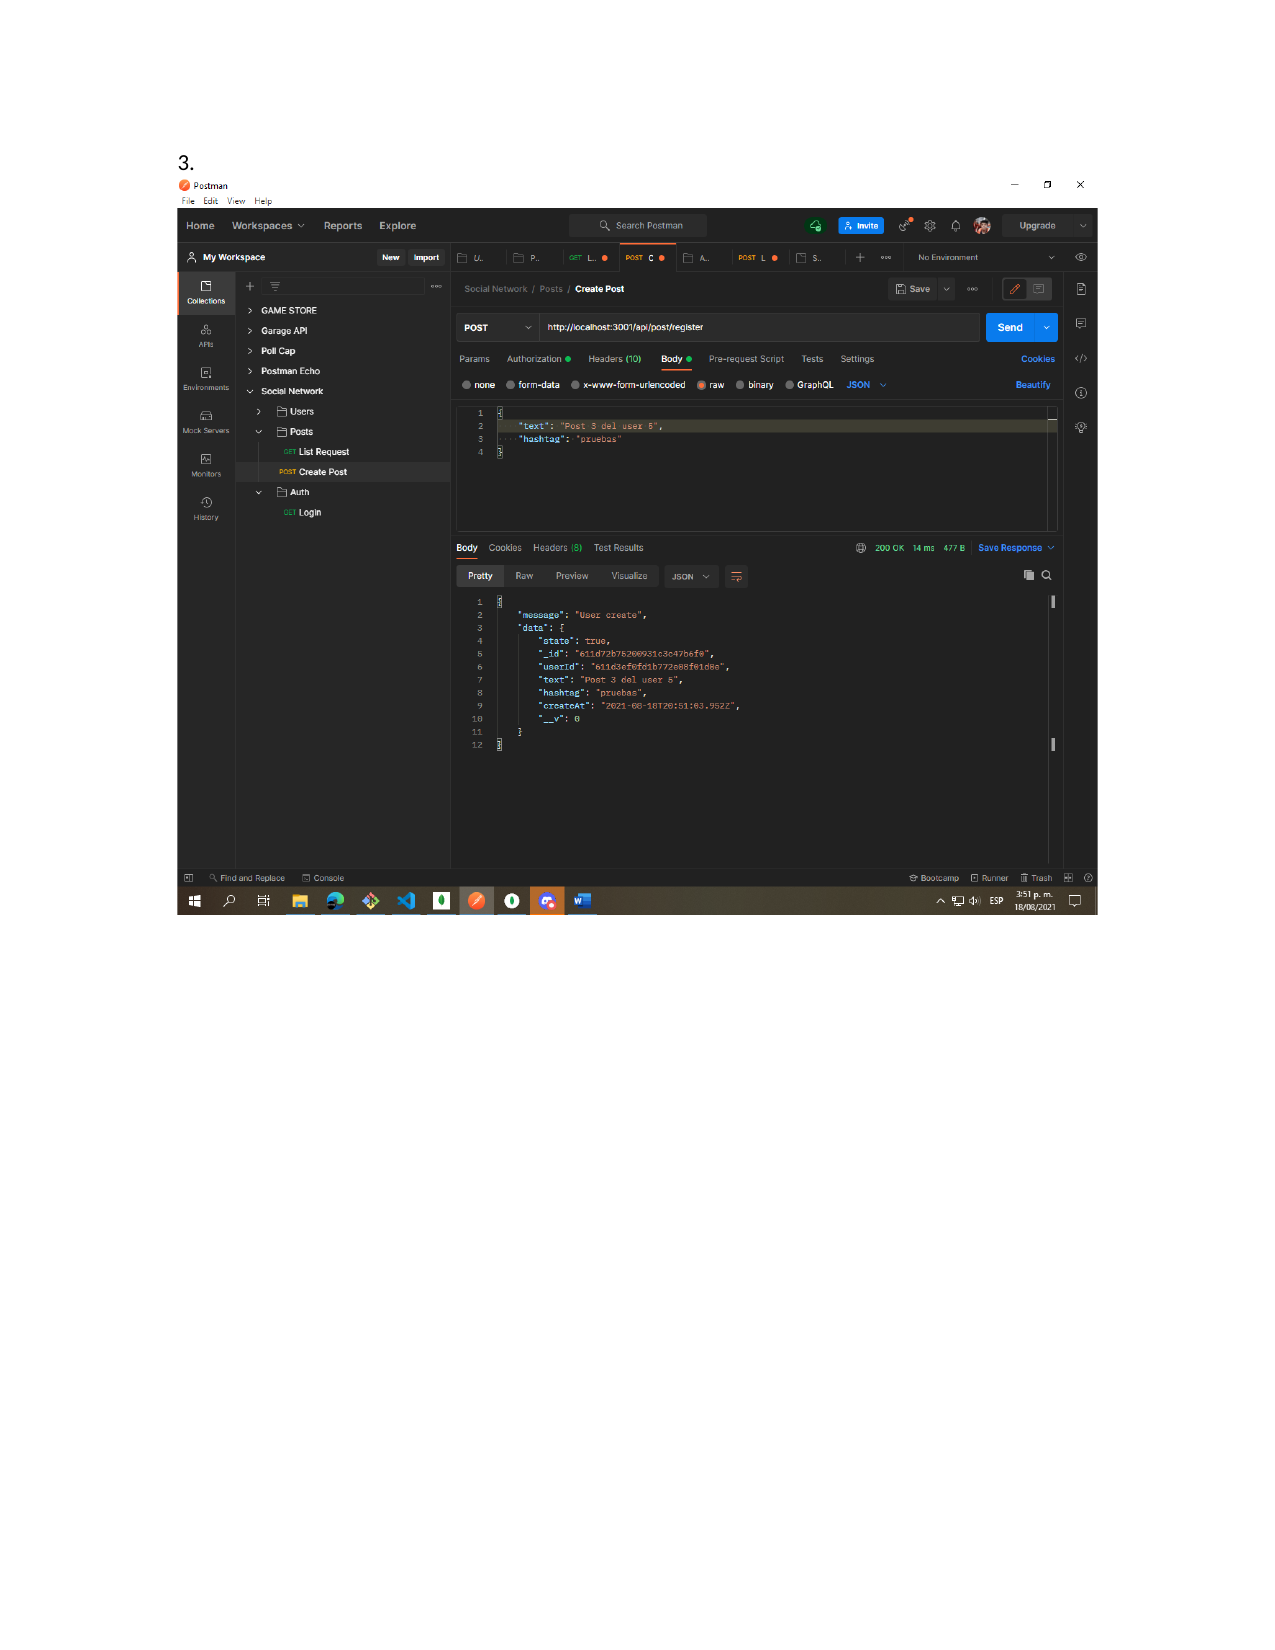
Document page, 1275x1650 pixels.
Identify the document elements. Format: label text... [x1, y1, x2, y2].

picture [177, 177, 1098, 915]
text 3. [177, 148, 1098, 177]
